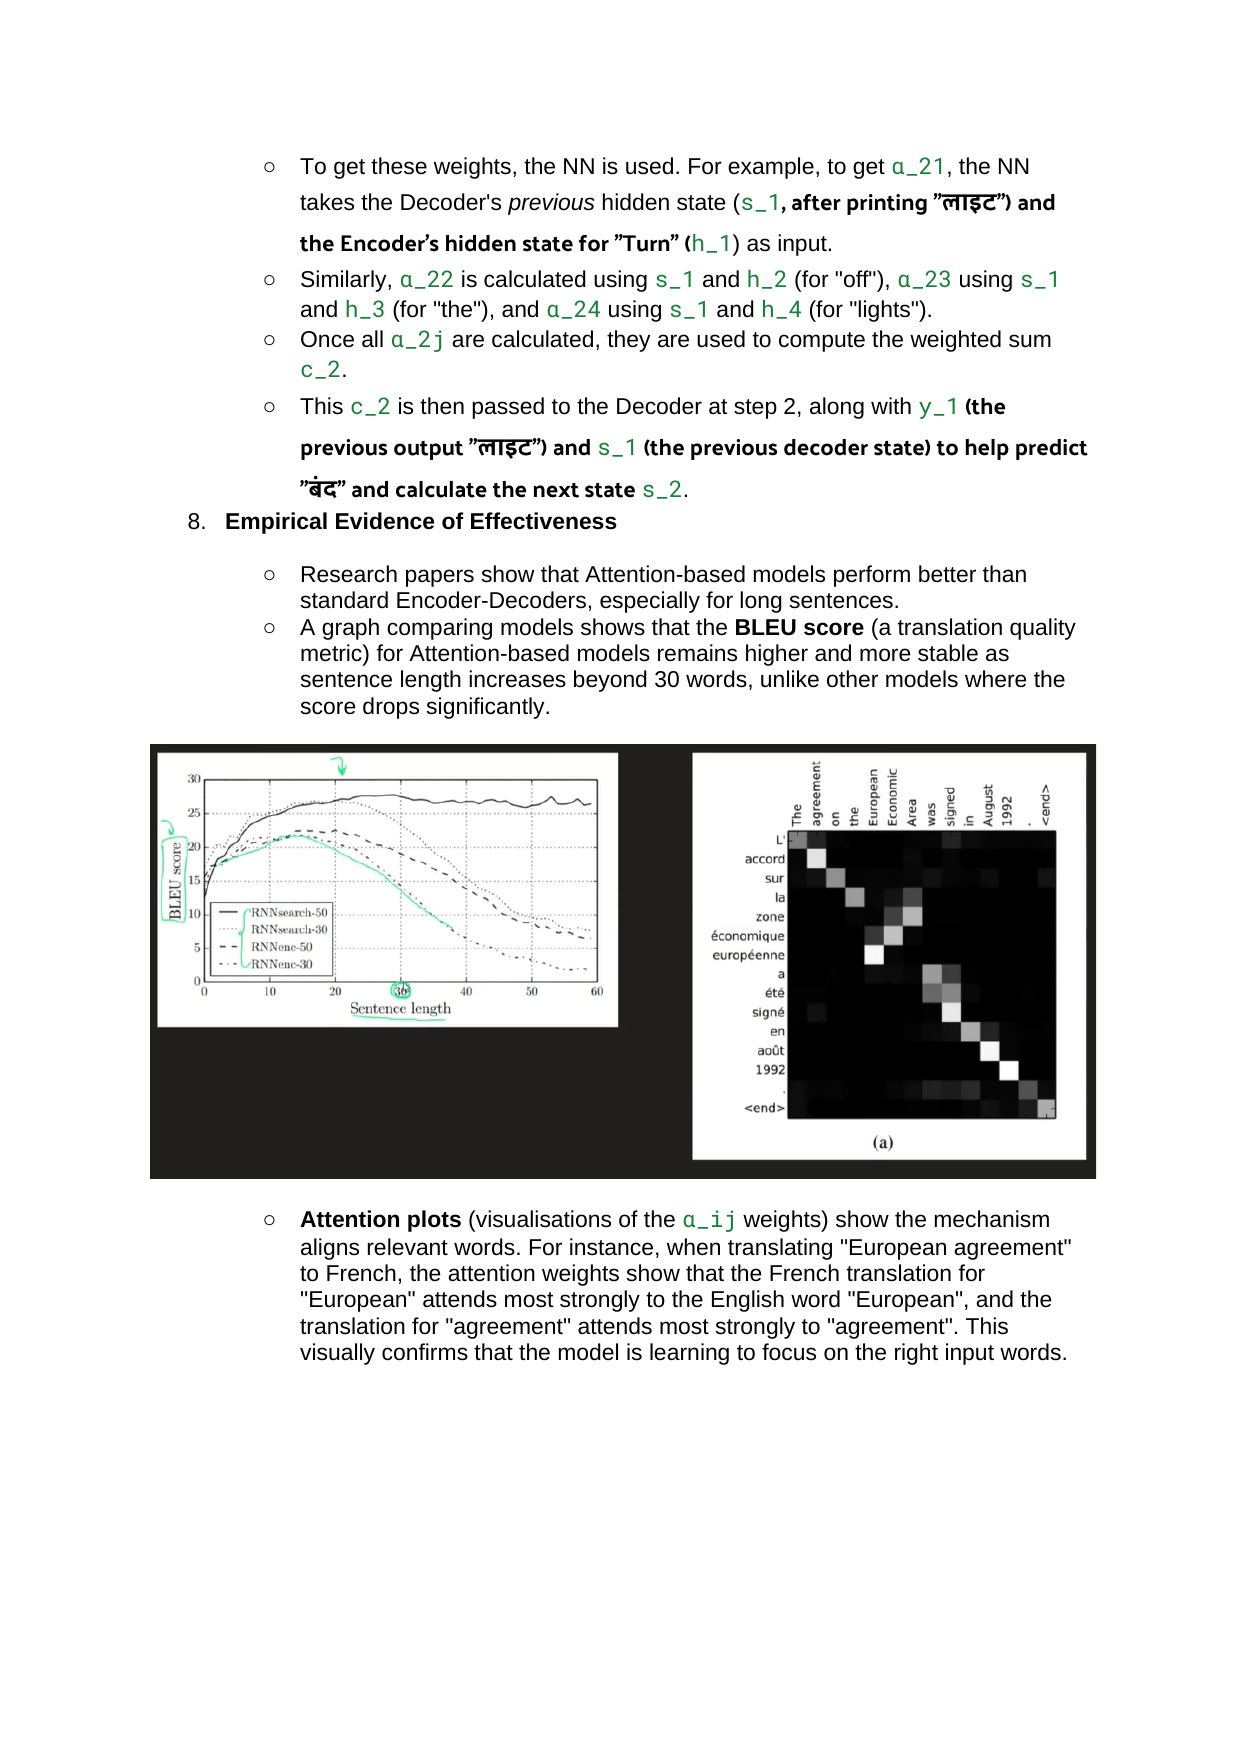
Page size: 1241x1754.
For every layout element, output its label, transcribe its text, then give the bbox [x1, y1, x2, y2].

picture [150, 744, 1097, 1179]
list Research papers show that Attention-based models perform better than standard Encoder-Decoders, especially for long sentences. [262, 561, 1090, 614]
list Attention plots (visualisations of the α_ij weights) show the mechanism aligns relevant words. For instance, when translating "European agreement" to French, the attention weights show that the French translation for "European" attends most strongly to the English word "European", and the translation for "agreement" attends most strongly to "agreement". This visually confirms that the model is learning to focus on the right input words. [262, 1203, 1090, 1365]
list Once all α_2j are calculated, they are used to compute the weighted sum c_2. [262, 323, 1090, 384]
list Empirical Evidence of Effectiveness [187, 508, 1090, 561]
list To get these weights, the NN is used. For example, to get α_21, the NN takes the Decoder's previous hidden state (s_1, after printing "लाइट") and the Encoder's hidden state for "Turn" (h_1) as input. [262, 150, 1090, 263]
list Similarly, α_22 is calculated using s_1 and h_2 (for "off"), α_23 using s_1 and h_3 (for "the"), and α_24 using s_1 and h_4 (for "lights"). [262, 263, 1090, 323]
list A graph comparing models shows that the BLEU score (a translation quality metric) for Attention-based models remains higher and more stable as sentence length increases beyond 30 words, unlike other models where the score drops significantly. [262, 614, 1090, 719]
list This c_2 is then passed to the Decoder at step 2, along with y_1 (the previous output "लाइट") and s_1 (the previous decoder state) to help predict "बंद" and calculate the next state s_2. [262, 384, 1090, 508]
